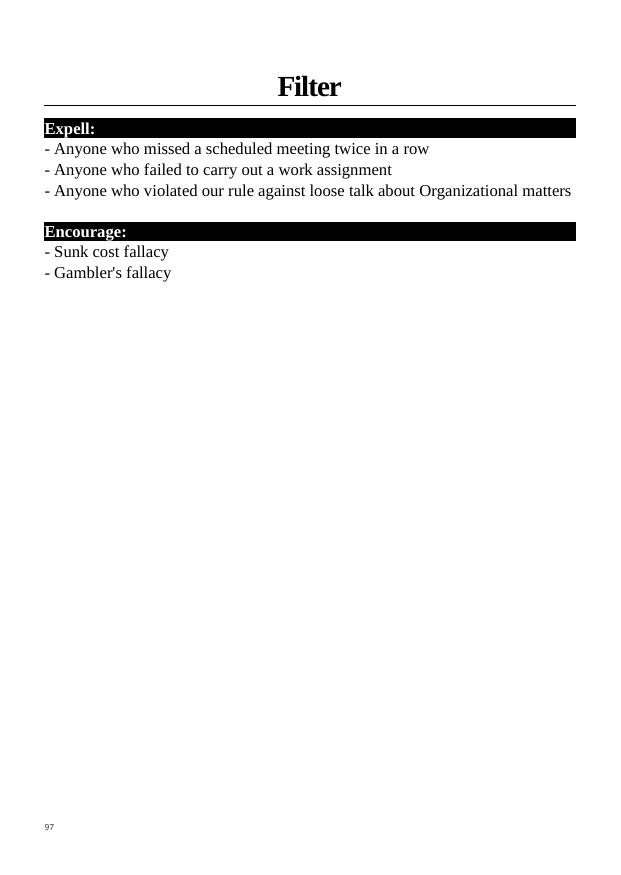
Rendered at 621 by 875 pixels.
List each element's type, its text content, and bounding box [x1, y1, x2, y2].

text - Anyone who failed to carry out a work assignment [44, 160, 576, 179]
subtitle Filter [44, 69, 576, 105]
text - Anyone who missed a scheduled meeting twice in a row [44, 139, 576, 158]
subtitle Encourage: [44, 222, 576, 241]
text - Anyone who violated our rule against loose talk about Organizational matters [44, 180, 576, 199]
subtitle Expell: [44, 118, 576, 138]
text - Gambler's fallacy [44, 263, 576, 282]
text - Sunk cost fallacy [44, 242, 576, 261]
